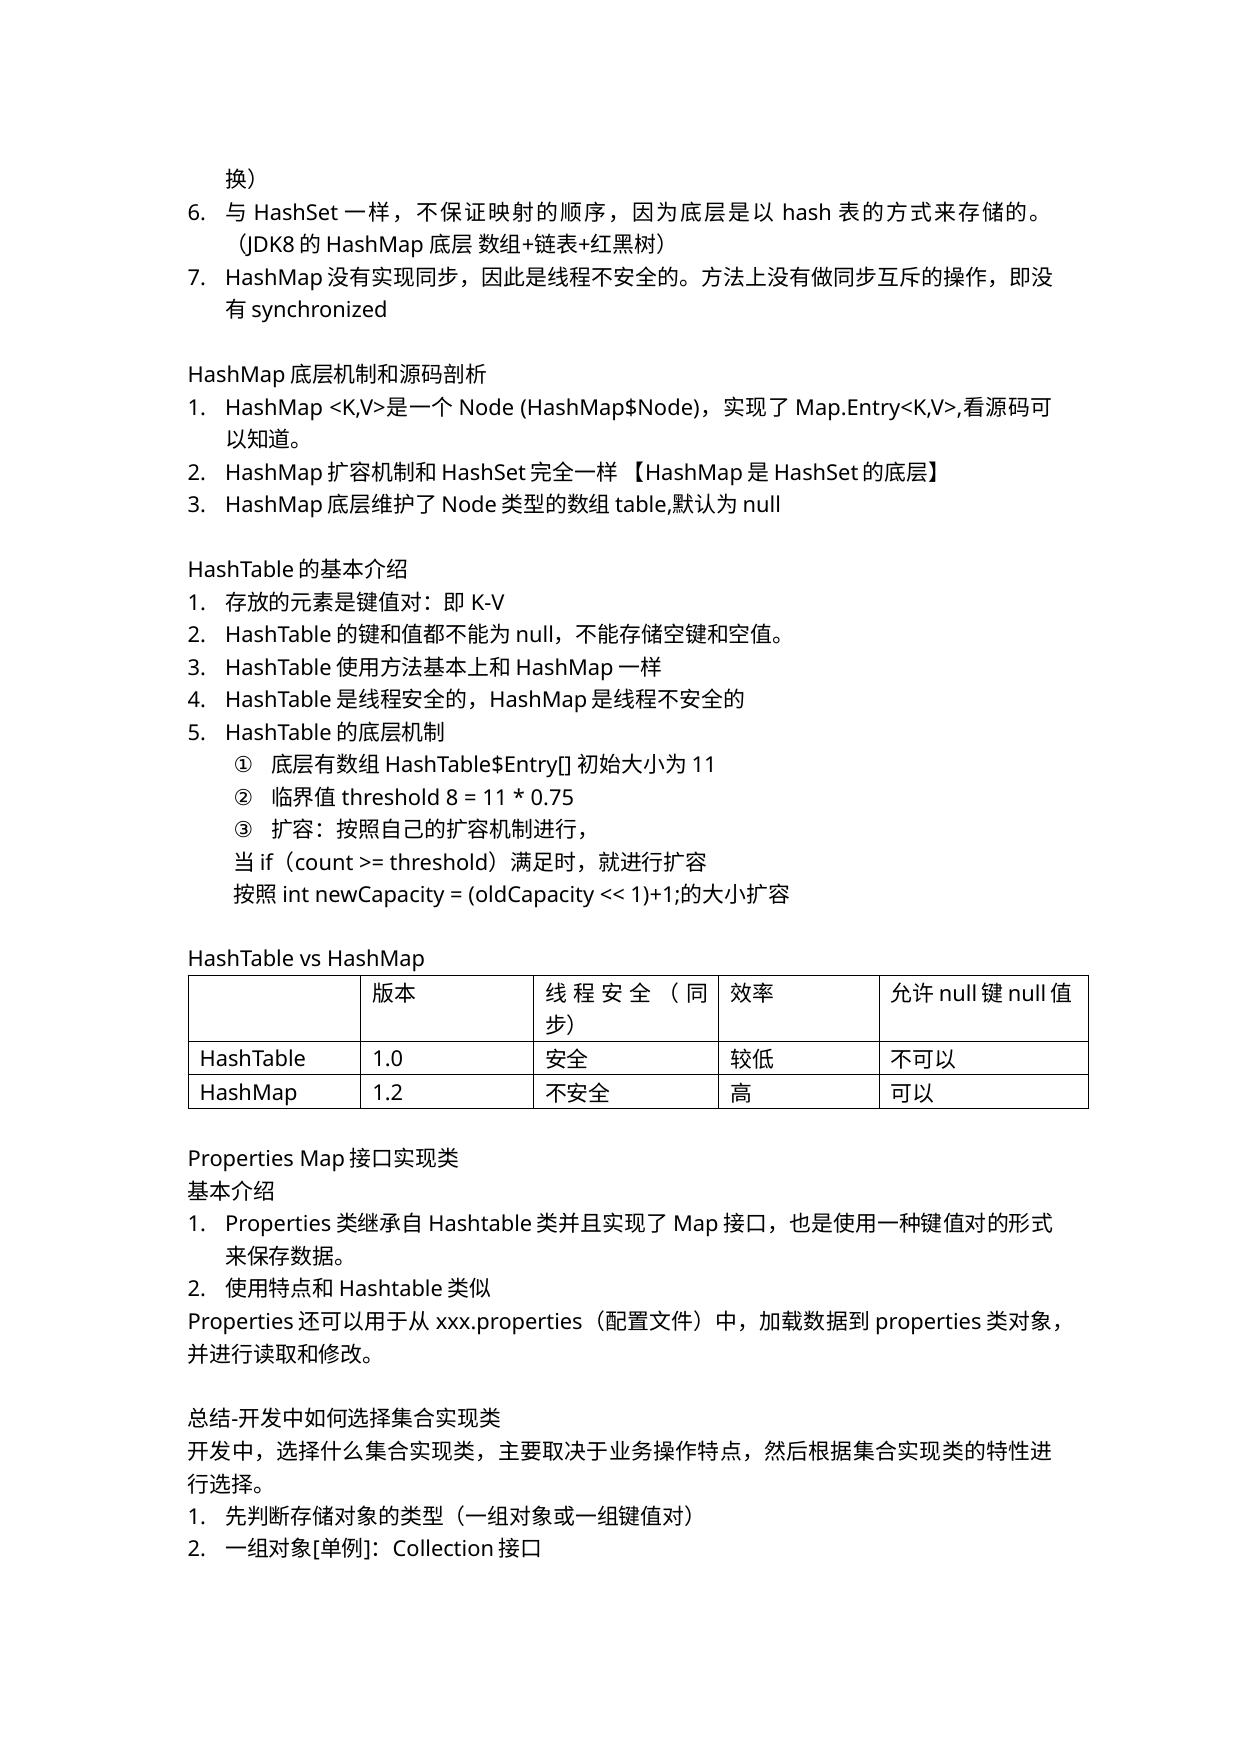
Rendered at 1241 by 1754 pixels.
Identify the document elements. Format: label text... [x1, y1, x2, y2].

table_header [189, 976, 360, 1041]
table_cell 可以 [880, 1075, 1088, 1108]
text 开发中，选择什么集合实现类，主要取决于业务操作特点，然后根据集合实现类的特性进行选择。 [187, 1434, 1053, 1499]
table_header 线程安全（同步） [534, 976, 718, 1041]
list HashMap没有实现同步，因此是线程不安全的。方法上没有做同步互斥的操作，即没有synchronized [187, 259, 1053, 324]
table_cell HashMap [189, 1075, 360, 1108]
list HashTable的键和值都不能为null，不能存储空键和空值。 [187, 617, 1053, 649]
list Properties类继承自Hashtable类并且实现了Map接口，也是使用一种键值对的形式来保存数据。 [187, 1206, 1053, 1271]
text Properties Map接口实现类 [187, 1141, 1053, 1174]
table_cell 不可以 [880, 1042, 1088, 1074]
text 基本介绍 [187, 1174, 1053, 1206]
table_cell 较低 [719, 1042, 879, 1074]
text 总结-开发中如何选择集合实现类 [187, 1401, 1053, 1434]
table_cell 不安全 [534, 1075, 718, 1108]
table_header 版本 [361, 976, 533, 1041]
text HashTable的基本介绍 [187, 552, 1053, 584]
table_header 允许null键null值 [880, 976, 1088, 1041]
list 与HashSet一样，不保证映射的顺序，因为底层是以hash表的方式来存储的。（JDK8的HashMap 底层 数组+链表+红黑树） [187, 194, 1053, 259]
text HashTable vs HashMap [187, 942, 1053, 974]
list 扩容：按照自己的扩容机制进行， [233, 812, 1053, 844]
list HashTable是线程安全的，HashMap是线程不安全的 [187, 682, 1053, 714]
text 按照 int newCapacity = (oldCapacity << 1)+1;的大小扩容 [233, 877, 1053, 909]
table_cell 安全 [534, 1042, 718, 1074]
list 底层有数组HashTable$Entry[] 初始大小为11 [233, 747, 1053, 779]
list 一组对象[单例]：Collection接口 [187, 1531, 1053, 1564]
list 先判断存储对象的类型（一组对象或一组键值对） [187, 1499, 1053, 1531]
table_cell 1.2 [361, 1075, 533, 1108]
list 存放的元素是键值对：即 K-V [187, 584, 1053, 617]
table_header 效率 [719, 976, 879, 1041]
list 临界值 threshold 8 = 11 * 0.75 [233, 779, 1053, 812]
table_cell HashTable [189, 1042, 360, 1074]
text HashMap底层机制和源码剖析 [187, 357, 1053, 389]
list HashTable使用方法基本上和HashMap一样 [187, 649, 1053, 682]
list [187, 162, 1053, 194]
list HashTable的底层机制 [187, 714, 1053, 747]
table_cell 高 [719, 1075, 879, 1108]
list HashMap <K,V>是一个Node (HashMap$Node)，实现了Map.Entry<K,V>,看源码可以知道。 [187, 389, 1053, 454]
list 使用特点和Hashtable类似 [187, 1271, 1053, 1304]
text 当if（count >= threshold）满足时，就进行扩容 [233, 844, 1053, 877]
table_cell 1.0 [361, 1042, 533, 1074]
text Properties还可以用于从xxx.properties（配置文件）中，加载数据到properties类对象，并进行读取和修改。 [187, 1304, 1053, 1369]
list HashMap扩容机制和HashSet完全一样 【HashMap是HashSet的底层】 [187, 454, 1053, 487]
list HashMap底层维护了Node类型的数组table,默认为null [187, 487, 1053, 519]
